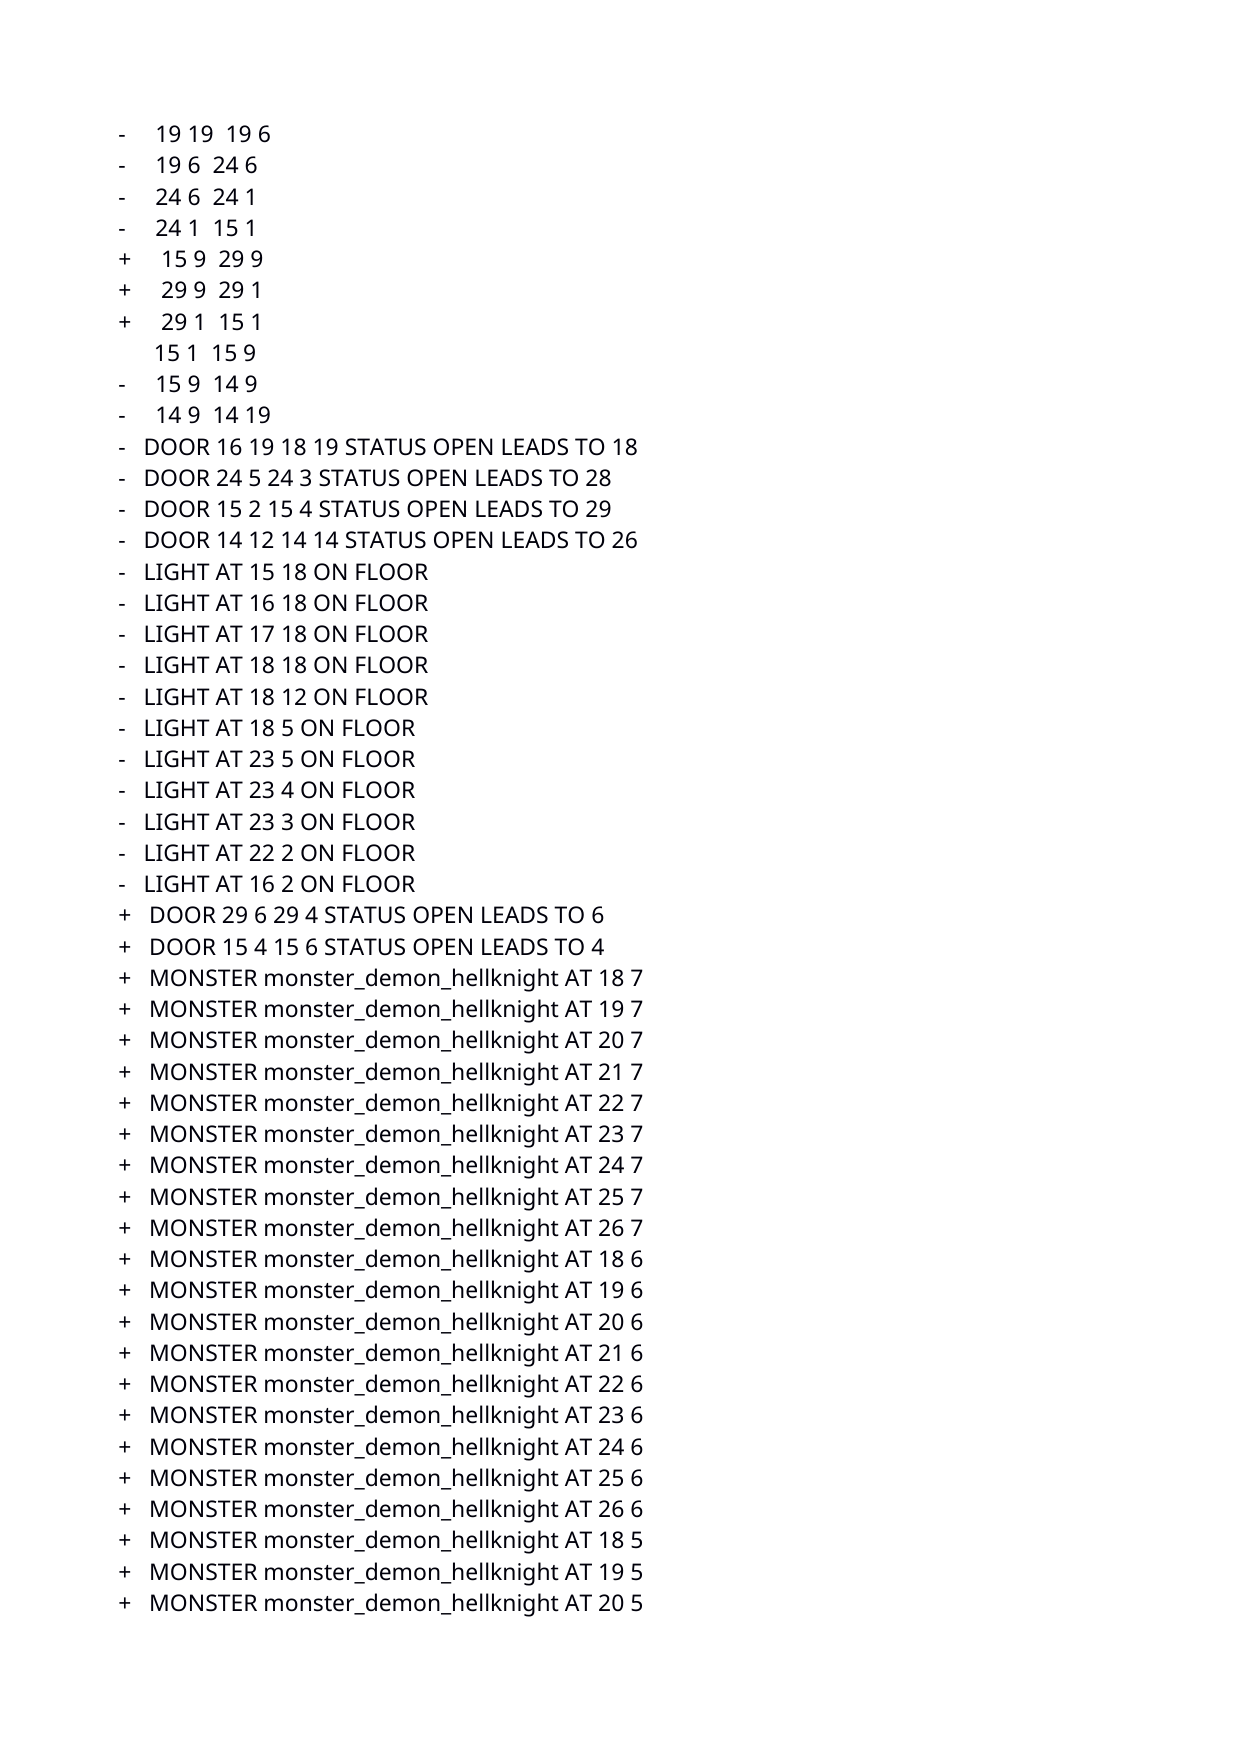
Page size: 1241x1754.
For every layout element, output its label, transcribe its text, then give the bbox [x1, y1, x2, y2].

text - LIGHT AT 22 2 ON FLOOR [118, 837, 1122, 868]
text + MONSTER monster_demon_hellknight AT 24 6 [118, 1431, 1122, 1462]
text 15 1 15 9 [118, 337, 1122, 368]
text - LIGHT AT 18 12 ON FLOOR [118, 681, 1122, 712]
text - LIGHT AT 23 4 ON FLOOR [118, 774, 1122, 806]
text - LIGHT AT 23 3 ON FLOOR [118, 806, 1122, 837]
text + MONSTER monster_demon_hellknight AT 19 7 [118, 993, 1122, 1024]
text - DOOR 14 12 14 14 STATUS OPEN LEADS TO 26 [118, 524, 1122, 556]
text - DOOR 16 19 18 19 STATUS OPEN LEADS TO 18 [118, 431, 1122, 462]
text - LIGHT AT 16 18 ON FLOOR [118, 587, 1122, 618]
text + MONSTER monster_demon_hellknight AT 20 6 [118, 1306, 1122, 1337]
text + MONSTER monster_demon_hellknight AT 23 7 [118, 1118, 1122, 1149]
text - 24 1 15 1 [118, 212, 1122, 243]
text + MONSTER monster_demon_hellknight AT 19 5 [118, 1556, 1122, 1587]
text + 29 1 15 1 [118, 306, 1122, 337]
text + MONSTER monster_demon_hellknight AT 21 7 [118, 1056, 1122, 1087]
text + MONSTER monster_demon_hellknight AT 18 6 [118, 1243, 1122, 1274]
text + MONSTER monster_demon_hellknight AT 18 7 [118, 962, 1122, 993]
text + DOOR 15 4 15 6 STATUS OPEN LEADS TO 4 [118, 931, 1122, 962]
text + MONSTER monster_demon_hellknight AT 22 7 [118, 1087, 1122, 1118]
text - 19 19 19 6 [118, 118, 1122, 149]
text + MONSTER monster_demon_hellknight AT 20 5 [118, 1587, 1122, 1618]
text + MONSTER monster_demon_hellknight AT 25 7 [118, 1181, 1122, 1212]
text - LIGHT AT 15 18 ON FLOOR [118, 556, 1122, 587]
text - 19 6 24 6 [118, 149, 1122, 181]
text - LIGHT AT 23 5 ON FLOOR [118, 743, 1122, 774]
text - LIGHT AT 16 2 ON FLOOR [118, 868, 1122, 899]
text - 14 9 14 19 [118, 399, 1122, 431]
text + 15 9 29 9 [118, 243, 1122, 274]
text - LIGHT AT 17 18 ON FLOOR [118, 618, 1122, 649]
text - 15 9 14 9 [118, 368, 1122, 399]
text - DOOR 15 2 15 4 STATUS OPEN LEADS TO 29 [118, 493, 1122, 524]
text + 29 9 29 1 [118, 274, 1122, 306]
text - DOOR 24 5 24 3 STATUS OPEN LEADS TO 28 [118, 462, 1122, 493]
text - 24 6 24 1 [118, 181, 1122, 212]
text + MONSTER monster_demon_hellknight AT 25 6 [118, 1462, 1122, 1493]
text + MONSTER monster_demon_hellknight AT 20 7 [118, 1024, 1122, 1056]
text - LIGHT AT 18 18 ON FLOOR [118, 649, 1122, 681]
text + MONSTER monster_demon_hellknight AT 24 7 [118, 1149, 1122, 1181]
text - LIGHT AT 18 5 ON FLOOR [118, 712, 1122, 743]
text + MONSTER monster_demon_hellknight AT 19 6 [118, 1274, 1122, 1306]
text + MONSTER monster_demon_hellknight AT 21 6 [118, 1337, 1122, 1368]
text + MONSTER monster_demon_hellknight AT 26 7 [118, 1212, 1122, 1243]
text + MONSTER monster_demon_hellknight AT 22 6 [118, 1368, 1122, 1399]
text + MONSTER monster_demon_hellknight AT 18 5 [118, 1524, 1122, 1556]
text + MONSTER monster_demon_hellknight AT 26 6 [118, 1493, 1122, 1524]
text + MONSTER monster_demon_hellknight AT 23 6 [118, 1399, 1122, 1431]
text + DOOR 29 6 29 4 STATUS OPEN LEADS TO 6 [118, 899, 1122, 931]
